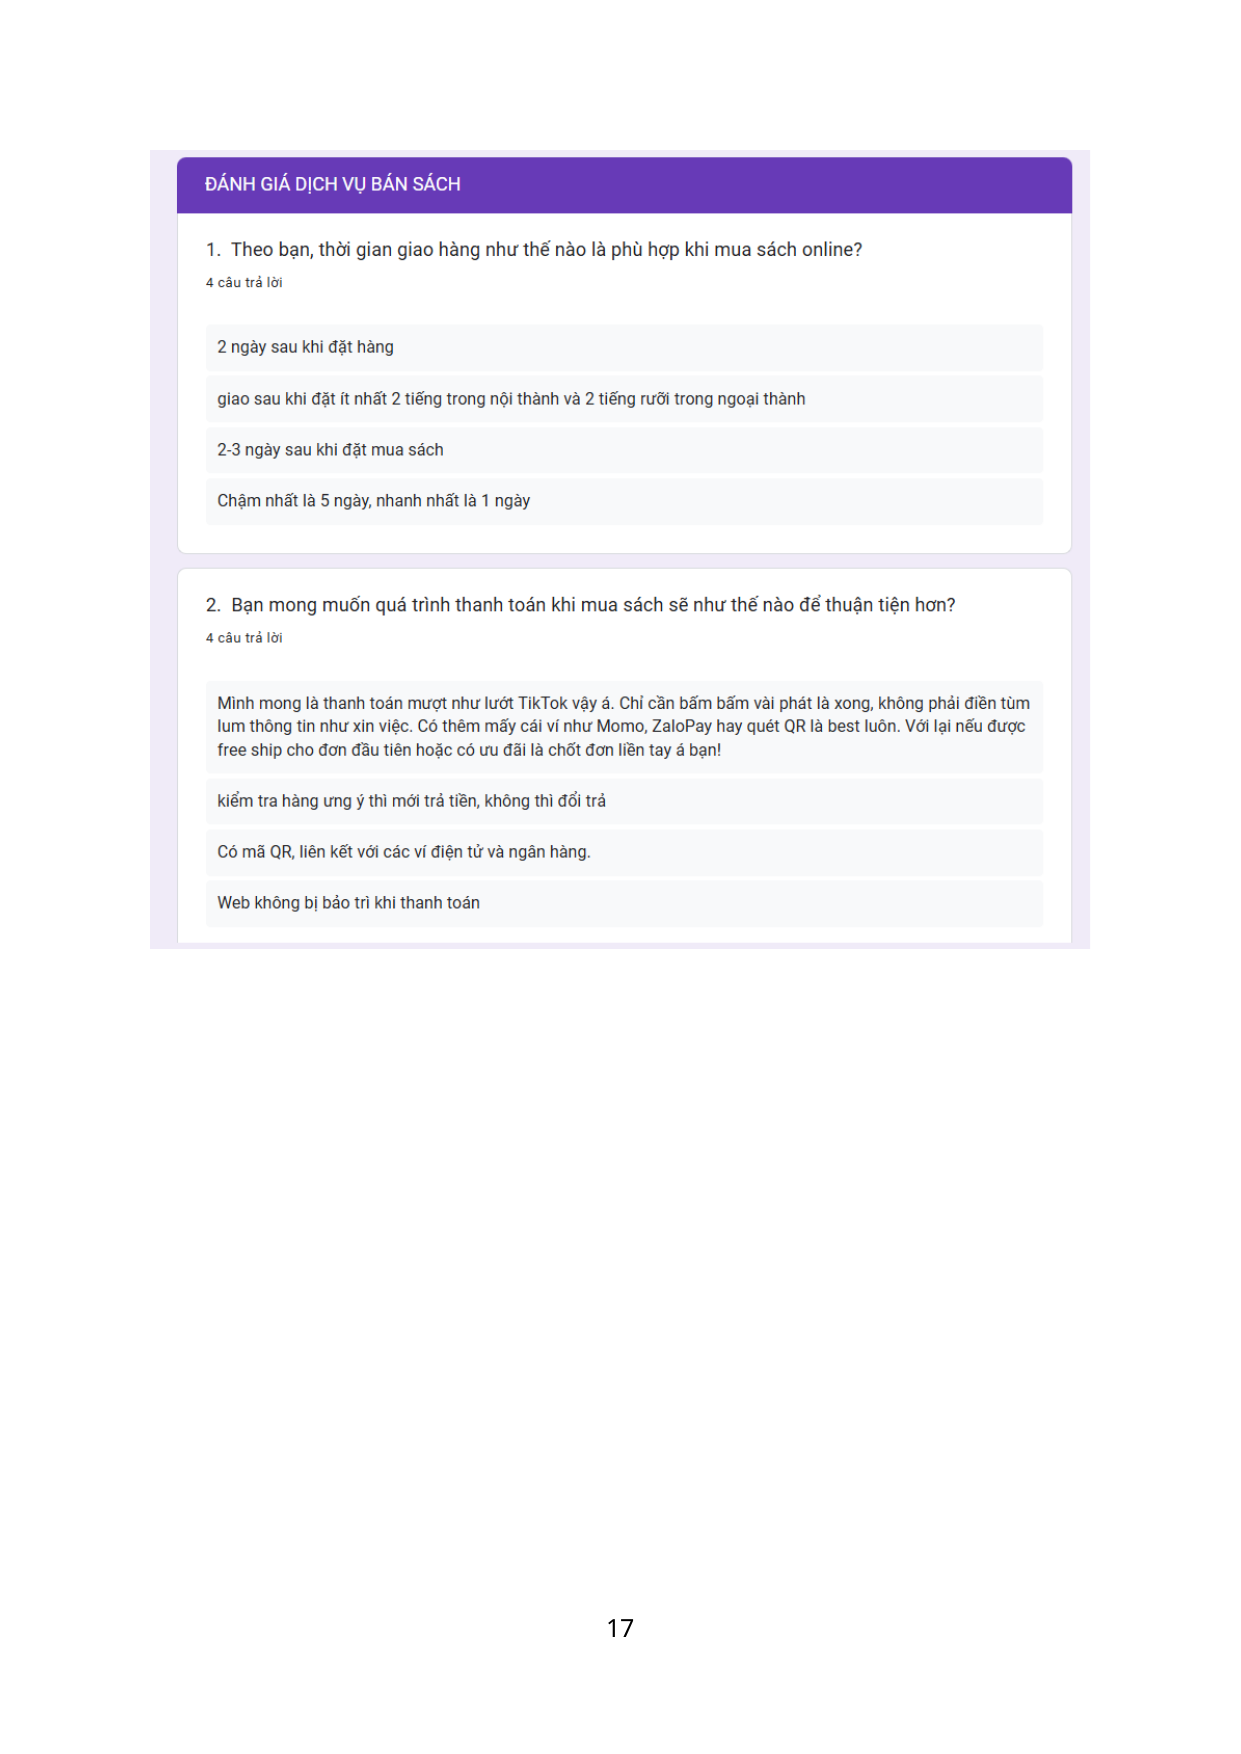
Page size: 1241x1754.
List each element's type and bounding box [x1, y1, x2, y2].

picture [150, 150, 1091, 949]
